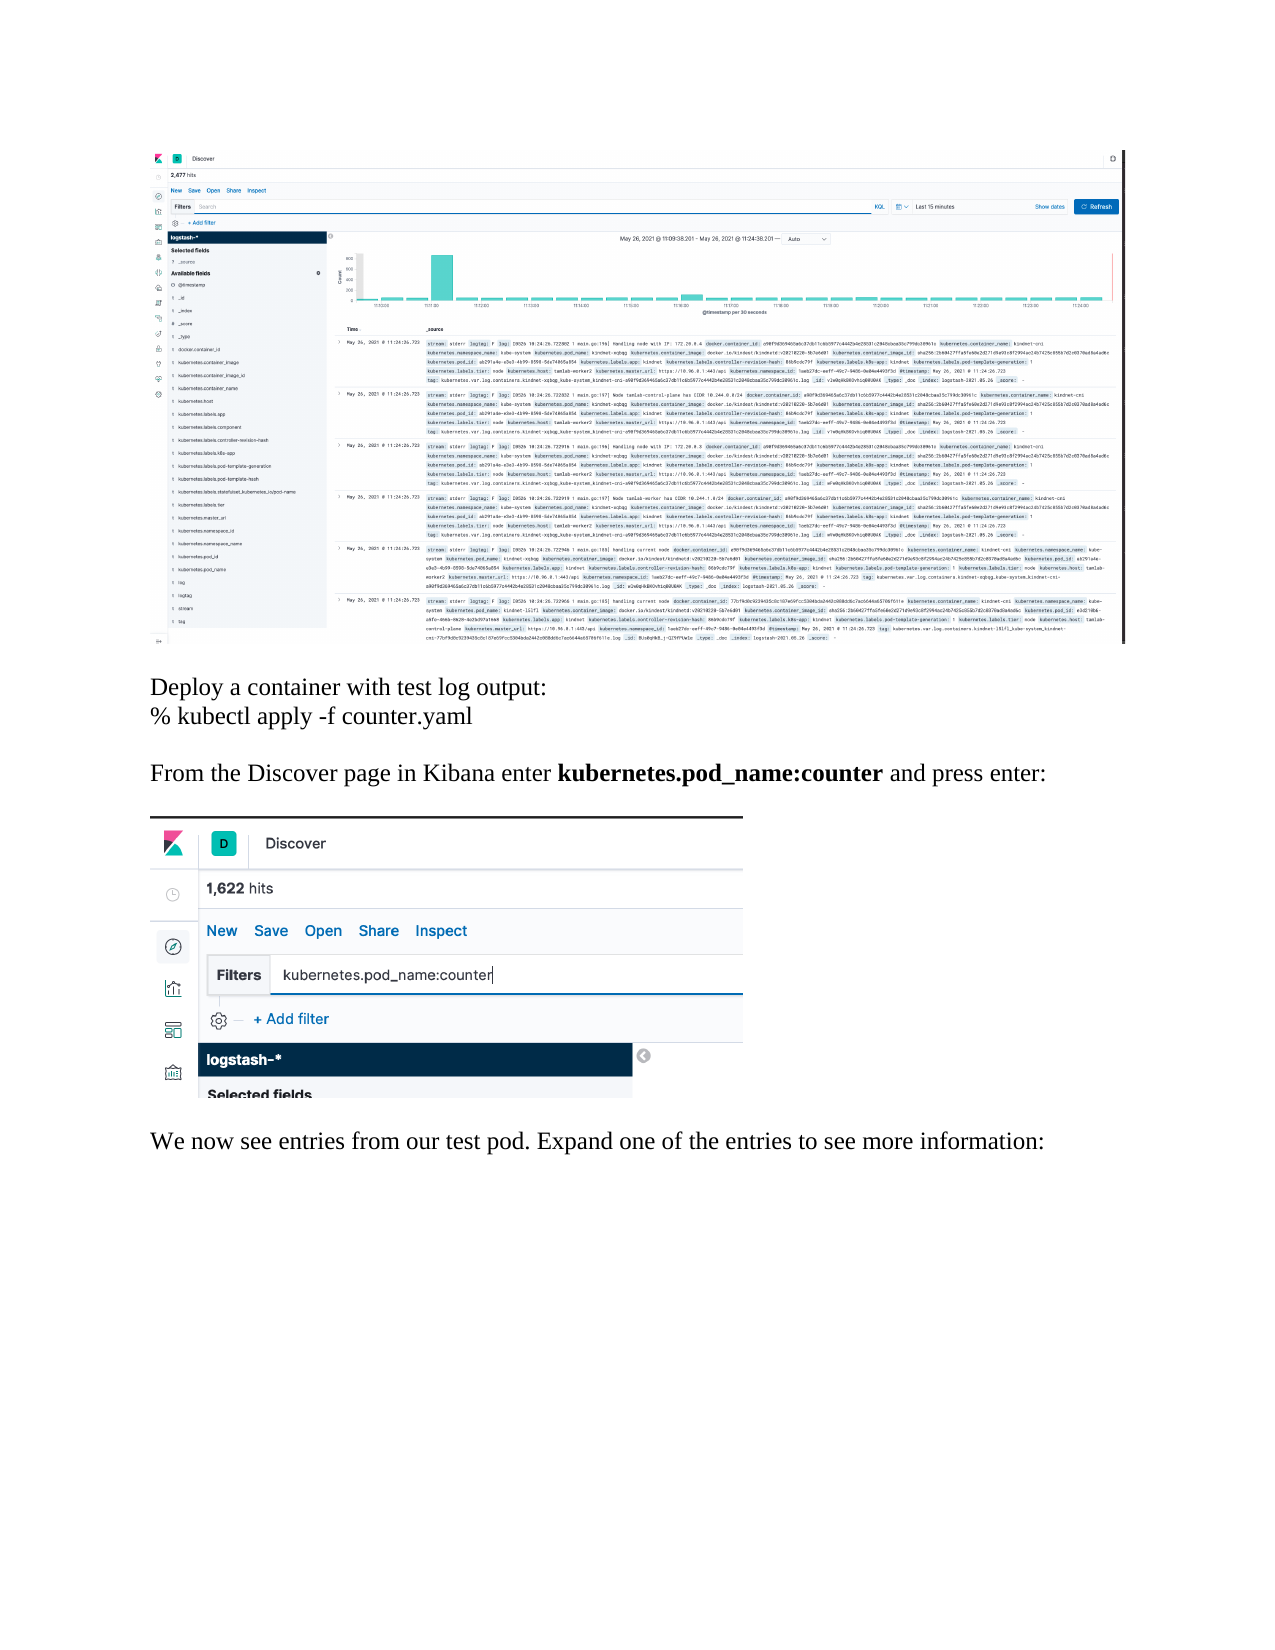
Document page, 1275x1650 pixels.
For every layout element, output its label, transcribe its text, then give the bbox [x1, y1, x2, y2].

text From the Discover page in Kibana enter kubernetes.pod_name:counter and press enter: [150, 758, 1125, 787]
picture [150, 150, 1125, 644]
text Deploy a container with test log output: [150, 672, 1125, 701]
text % kubectl apply -f counter.yaml [150, 701, 1125, 730]
picture [150, 816, 743, 1098]
text We now see entries from our test pod. Expand one of the entries to see more information: [150, 1126, 1125, 1155]
